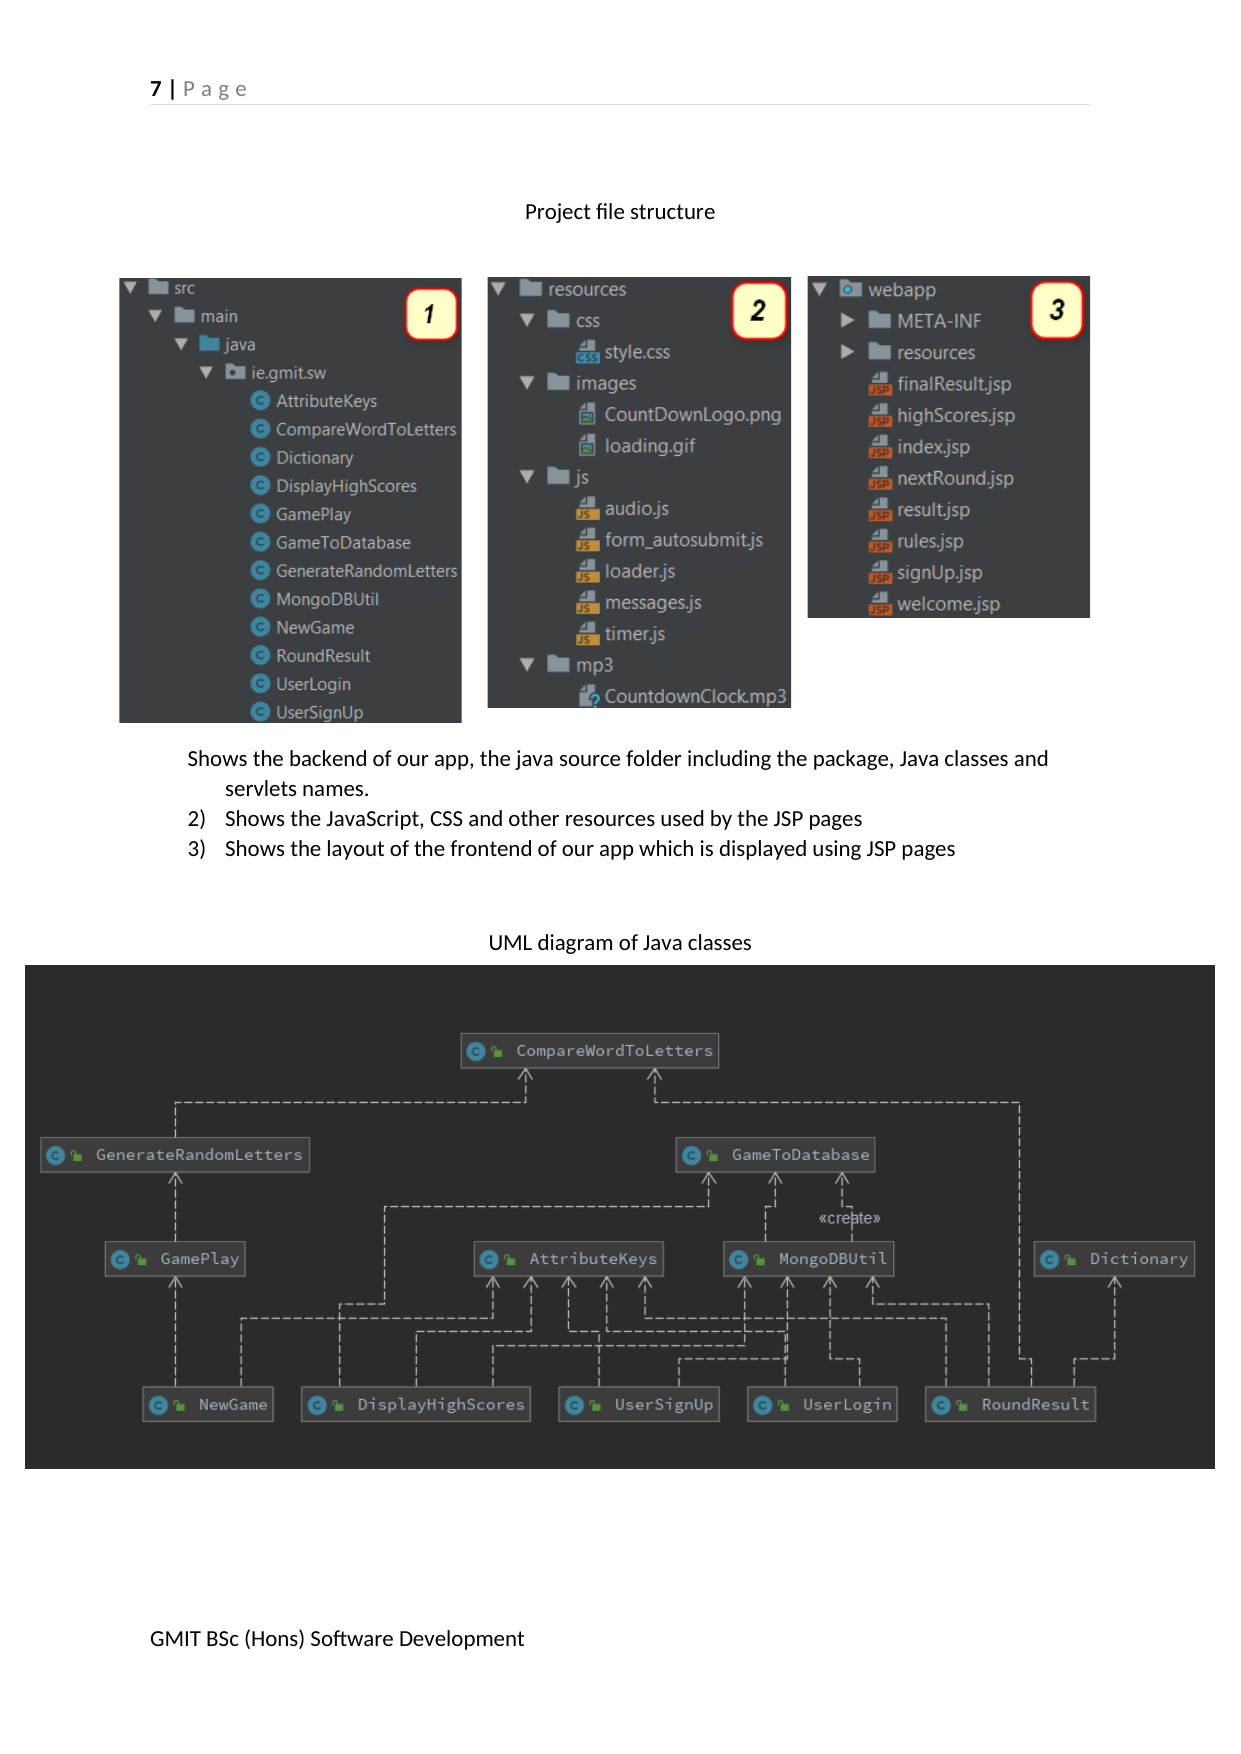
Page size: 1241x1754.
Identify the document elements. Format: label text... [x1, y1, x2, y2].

list Shows the JavaScript, CSS and other resources used by the JSP pages [187, 804, 1090, 832]
picture [25, 965, 1215, 1469]
list Shows the backend of our app, the java source folder including the package, Java classes and servlets names. [187, 431, 1090, 802]
list Shows the layout of the frontend of our app which is displayed using JSP pages [187, 834, 1090, 862]
text Project file structure [150, 197, 1090, 225]
picture [487, 277, 792, 708]
text UML diagram of Java classes [150, 928, 1090, 956]
picture [807, 276, 1091, 618]
picture [119, 278, 462, 723]
